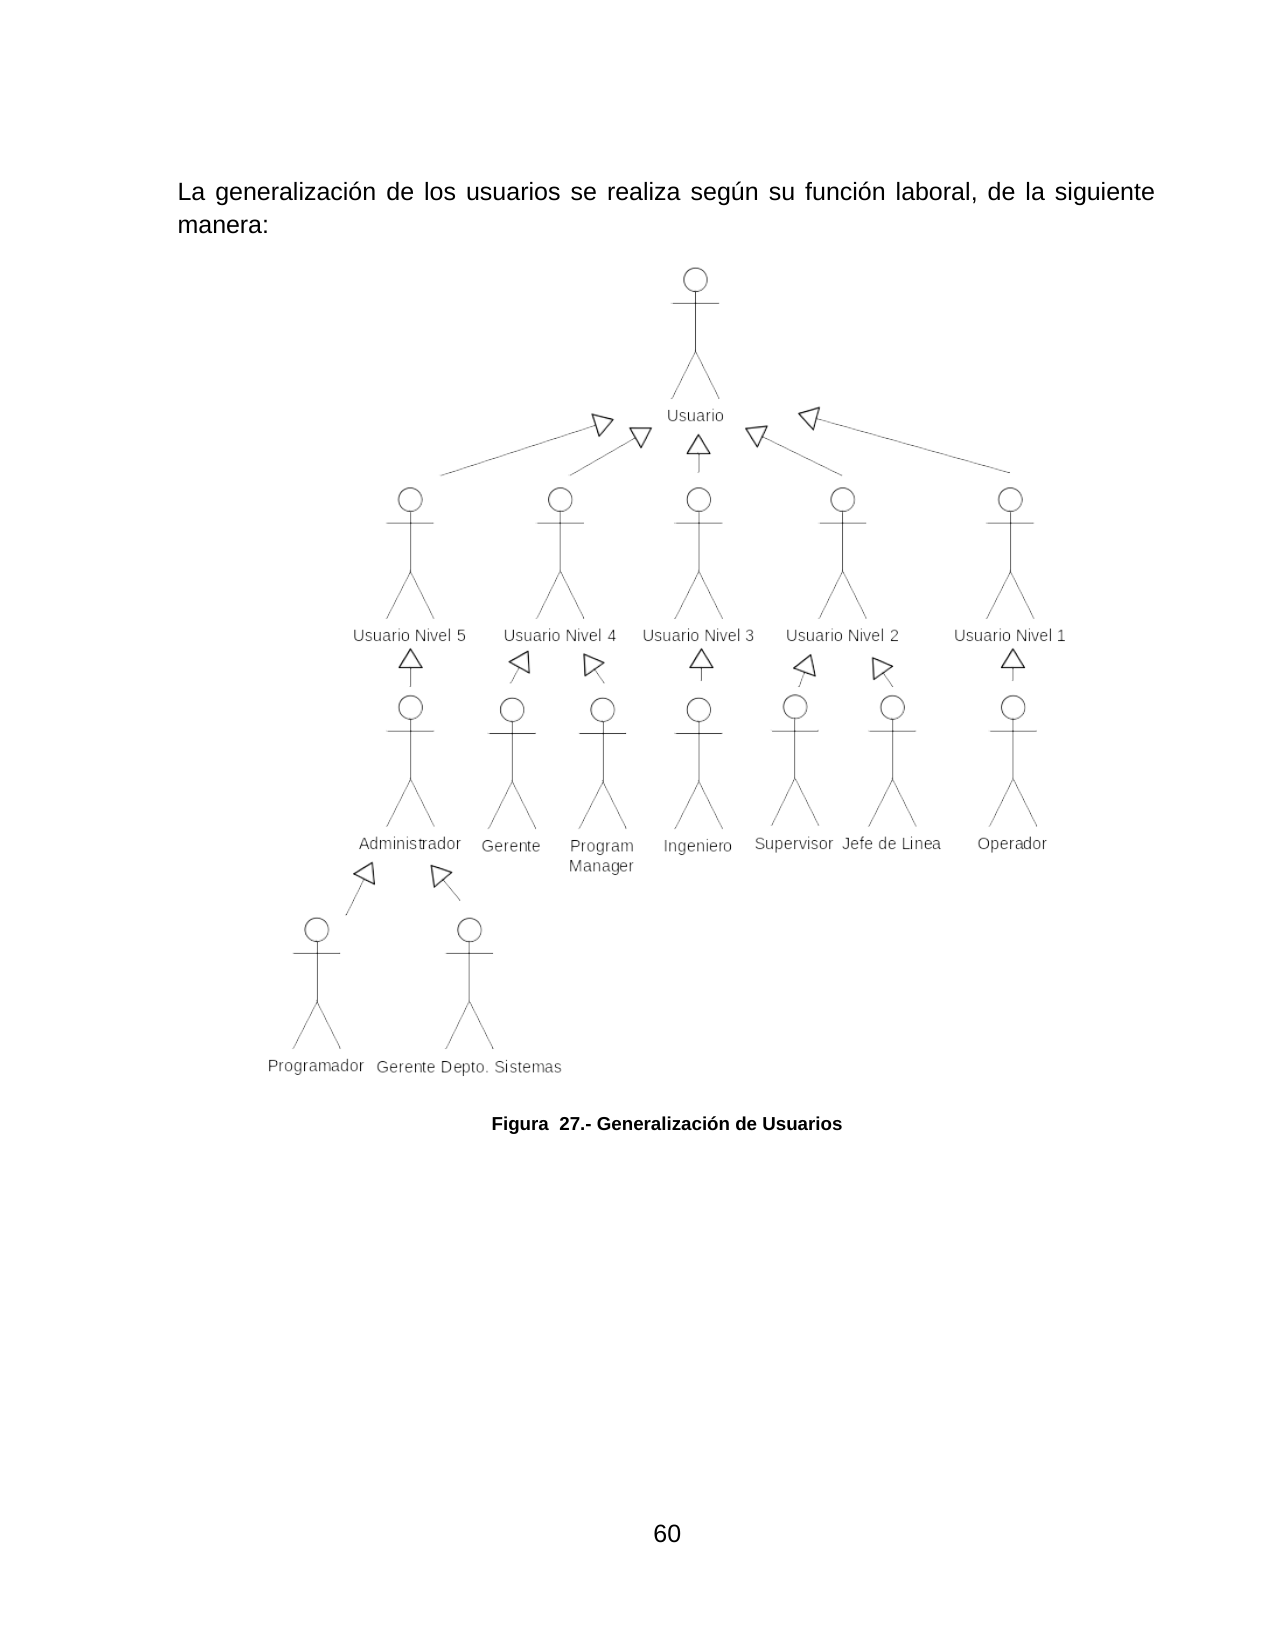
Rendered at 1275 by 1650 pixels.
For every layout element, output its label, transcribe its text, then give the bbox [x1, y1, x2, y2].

text La generalización de los usuarios se realiza según su función laboral, de la siguiente manera: [177, 177, 1157, 239]
